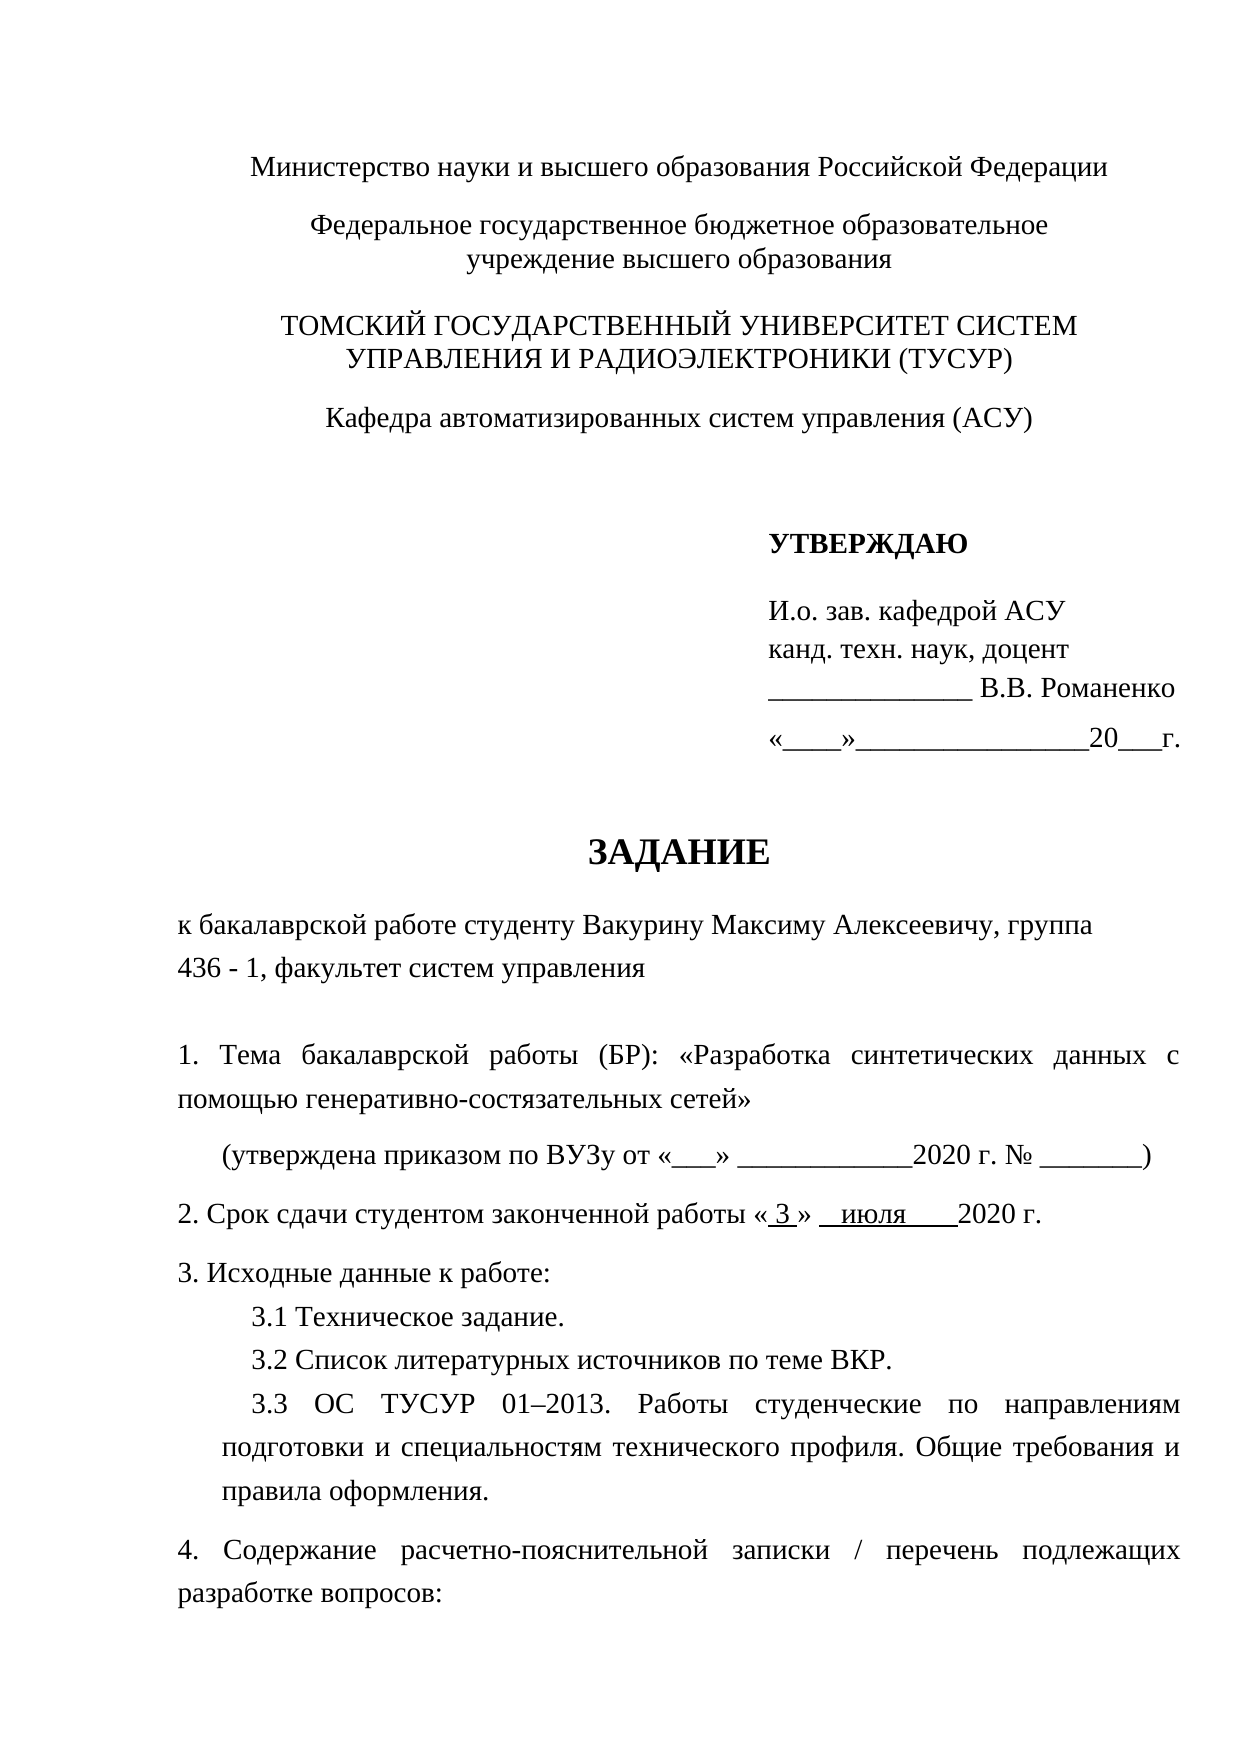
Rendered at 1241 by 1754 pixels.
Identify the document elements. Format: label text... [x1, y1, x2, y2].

text (утверждена приказом по ВУЗу от «___» ____________2020 г. № _______) [222, 1137, 1181, 1171]
text УТВЕРЖДАЮ [768, 526, 1181, 559]
text 4. Содержание расчетно-пояснительной записки / перечень подлежащих разработке вопросов: [177, 1532, 1181, 1609]
text 436 - 1, факультет систем управления [177, 950, 1181, 984]
text Федеральное государственное бюджетное образовательное [177, 207, 1181, 241]
text И.о. зав. кафедрой АСУ [768, 593, 1181, 626]
text ТОМСКИЙ ГОСУДАРСТВЕННЫЙ УНИВЕРСИТЕТ СИСТЕМ [177, 308, 1181, 342]
text «____»________________20___г. [768, 720, 1181, 754]
text канд. техн. наук, доцент [768, 631, 1181, 665]
text 3. Исходные данные к работе: [177, 1255, 1181, 1289]
text Кафедра автоматизированных систем управления (АСУ) [177, 400, 1181, 434]
text 3.3 ОС ТУСУР 01–2013. Работы студенческие по направлениям подготовки и специальностям технического профиля. Общие требования и правила оформления. [222, 1386, 1181, 1506]
text к бакалаврской работе студенту Вакурину Максиму Алексеевичу, группа [177, 907, 1181, 940]
text 3.2 Список литературных источников по теме ВКР. [222, 1342, 1181, 1376]
text УПРАВЛЕНИЯ И РАДИОЭЛЕКТРОНИКИ (ТУСУР) [177, 342, 1181, 375]
text 2. Срок сдачи студентом законченной работы « 3 » июля 2020 г. [177, 1196, 1181, 1230]
text ______________ В.В. Романенко [768, 670, 1181, 703]
text ЗАДАНИЕ [177, 830, 1181, 873]
text 1. Тема бакалаврской работы (БР): «Разработка синтетических данных с помощью генеративно-состязательных сетей» [177, 1037, 1181, 1114]
text учреждение высшего образования [177, 241, 1181, 274]
text 3.1 Техническое задание. [222, 1299, 1181, 1332]
text Министерство науки и высшего образования Российской Федерации [177, 149, 1181, 182]
